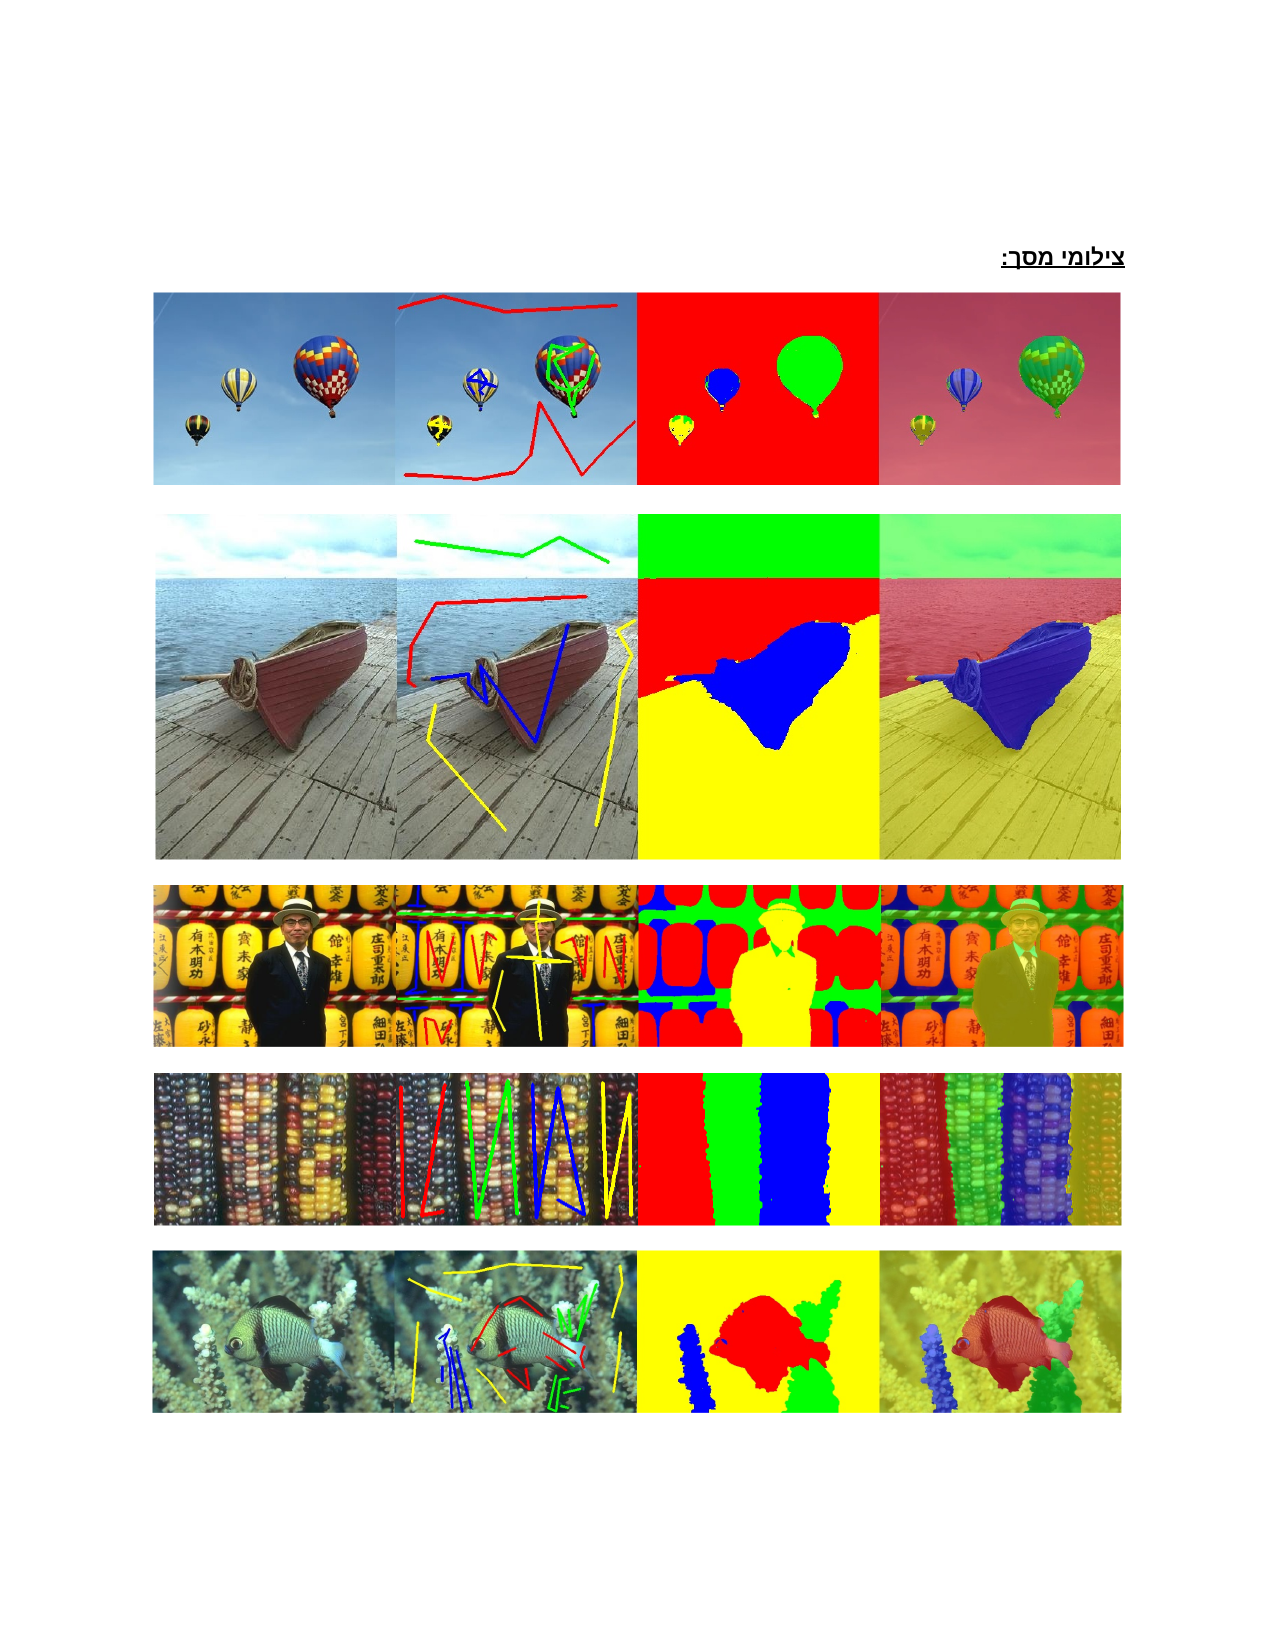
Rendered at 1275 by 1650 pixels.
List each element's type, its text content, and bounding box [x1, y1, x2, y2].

picture [150, 288, 1125, 489]
picture [150, 507, 1125, 863]
text צילומי מסך: [150, 244, 1125, 270]
picture [150, 881, 1125, 1050]
picture [150, 1247, 1125, 1416]
picture [150, 1068, 1125, 1229]
